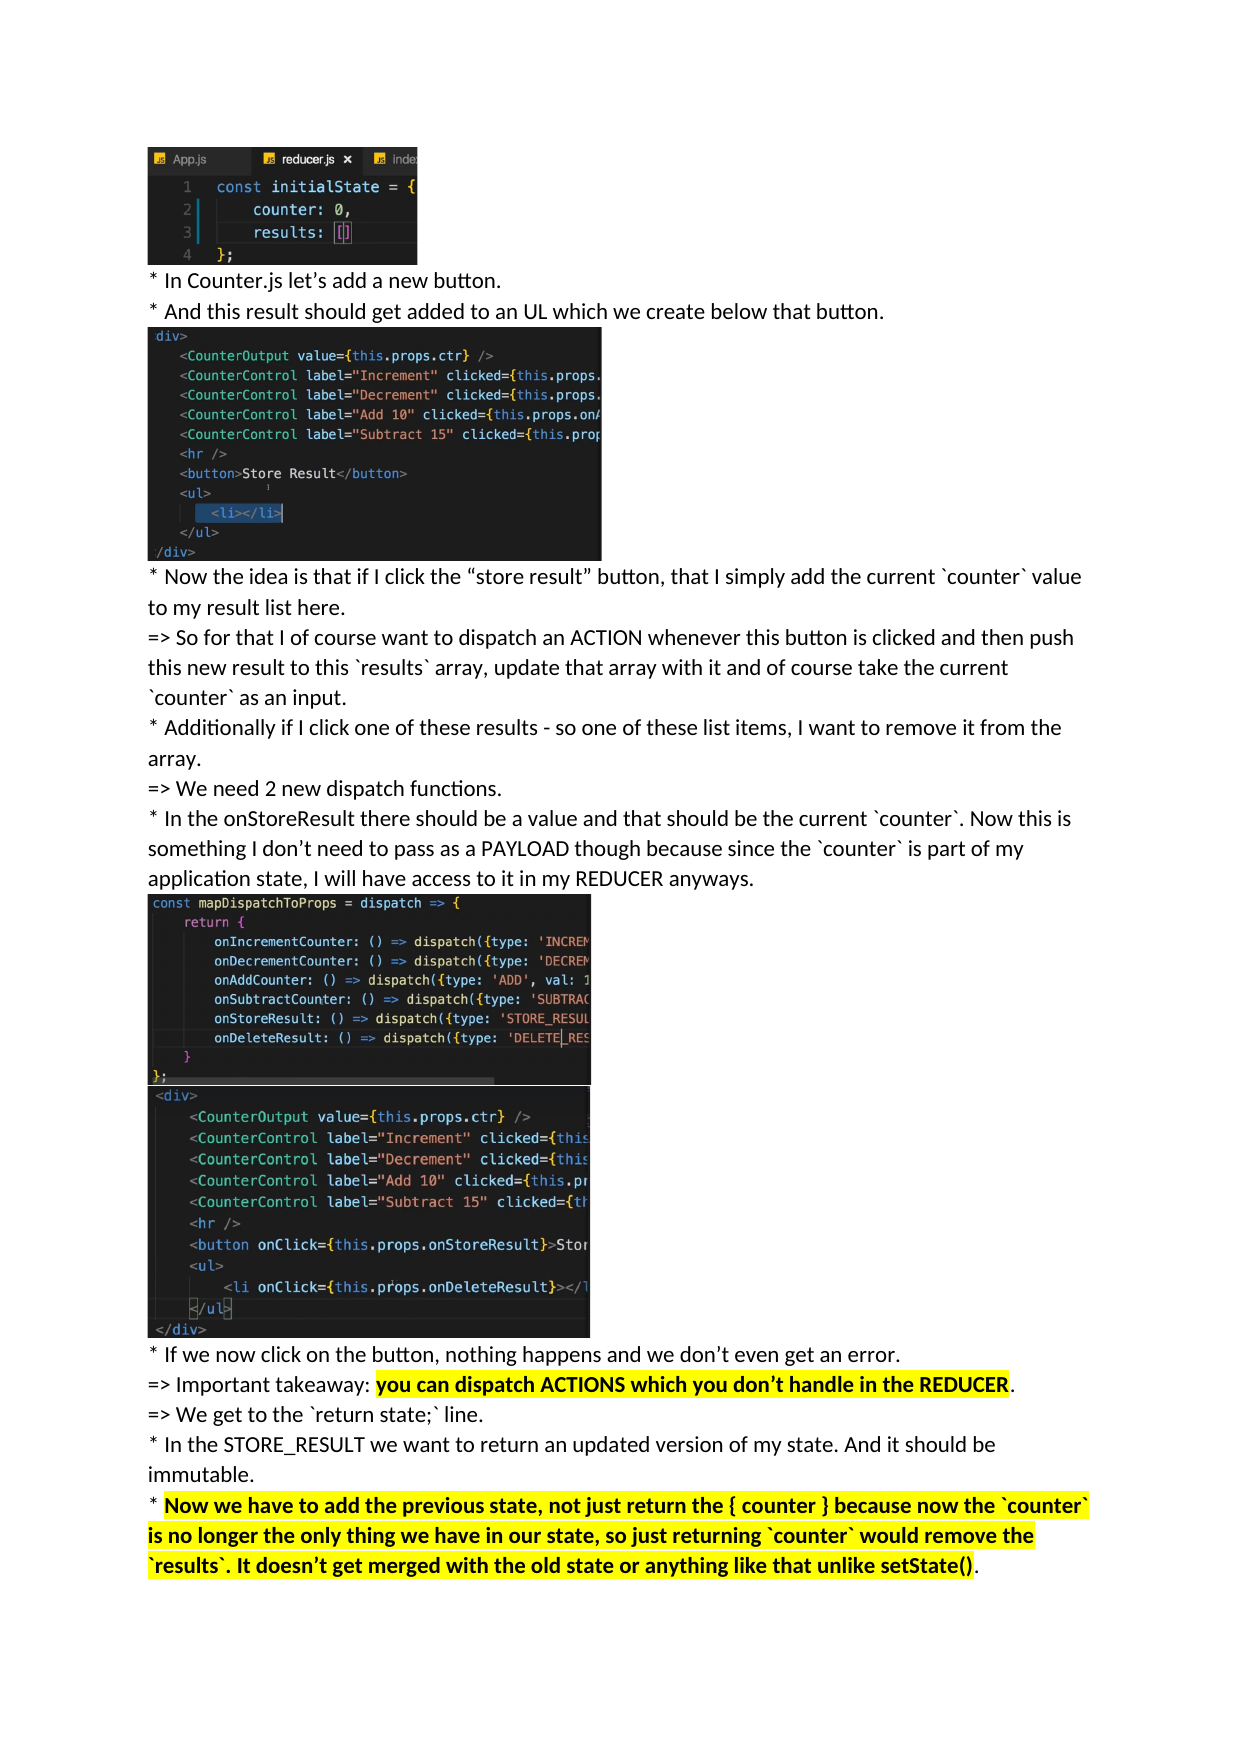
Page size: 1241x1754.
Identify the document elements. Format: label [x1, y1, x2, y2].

picture [147, 147, 418, 265]
picture [147, 894, 592, 1085]
picture [147, 1086, 591, 1338]
picture [147, 327, 602, 561]
text [148, 148, 1093, 1579]
